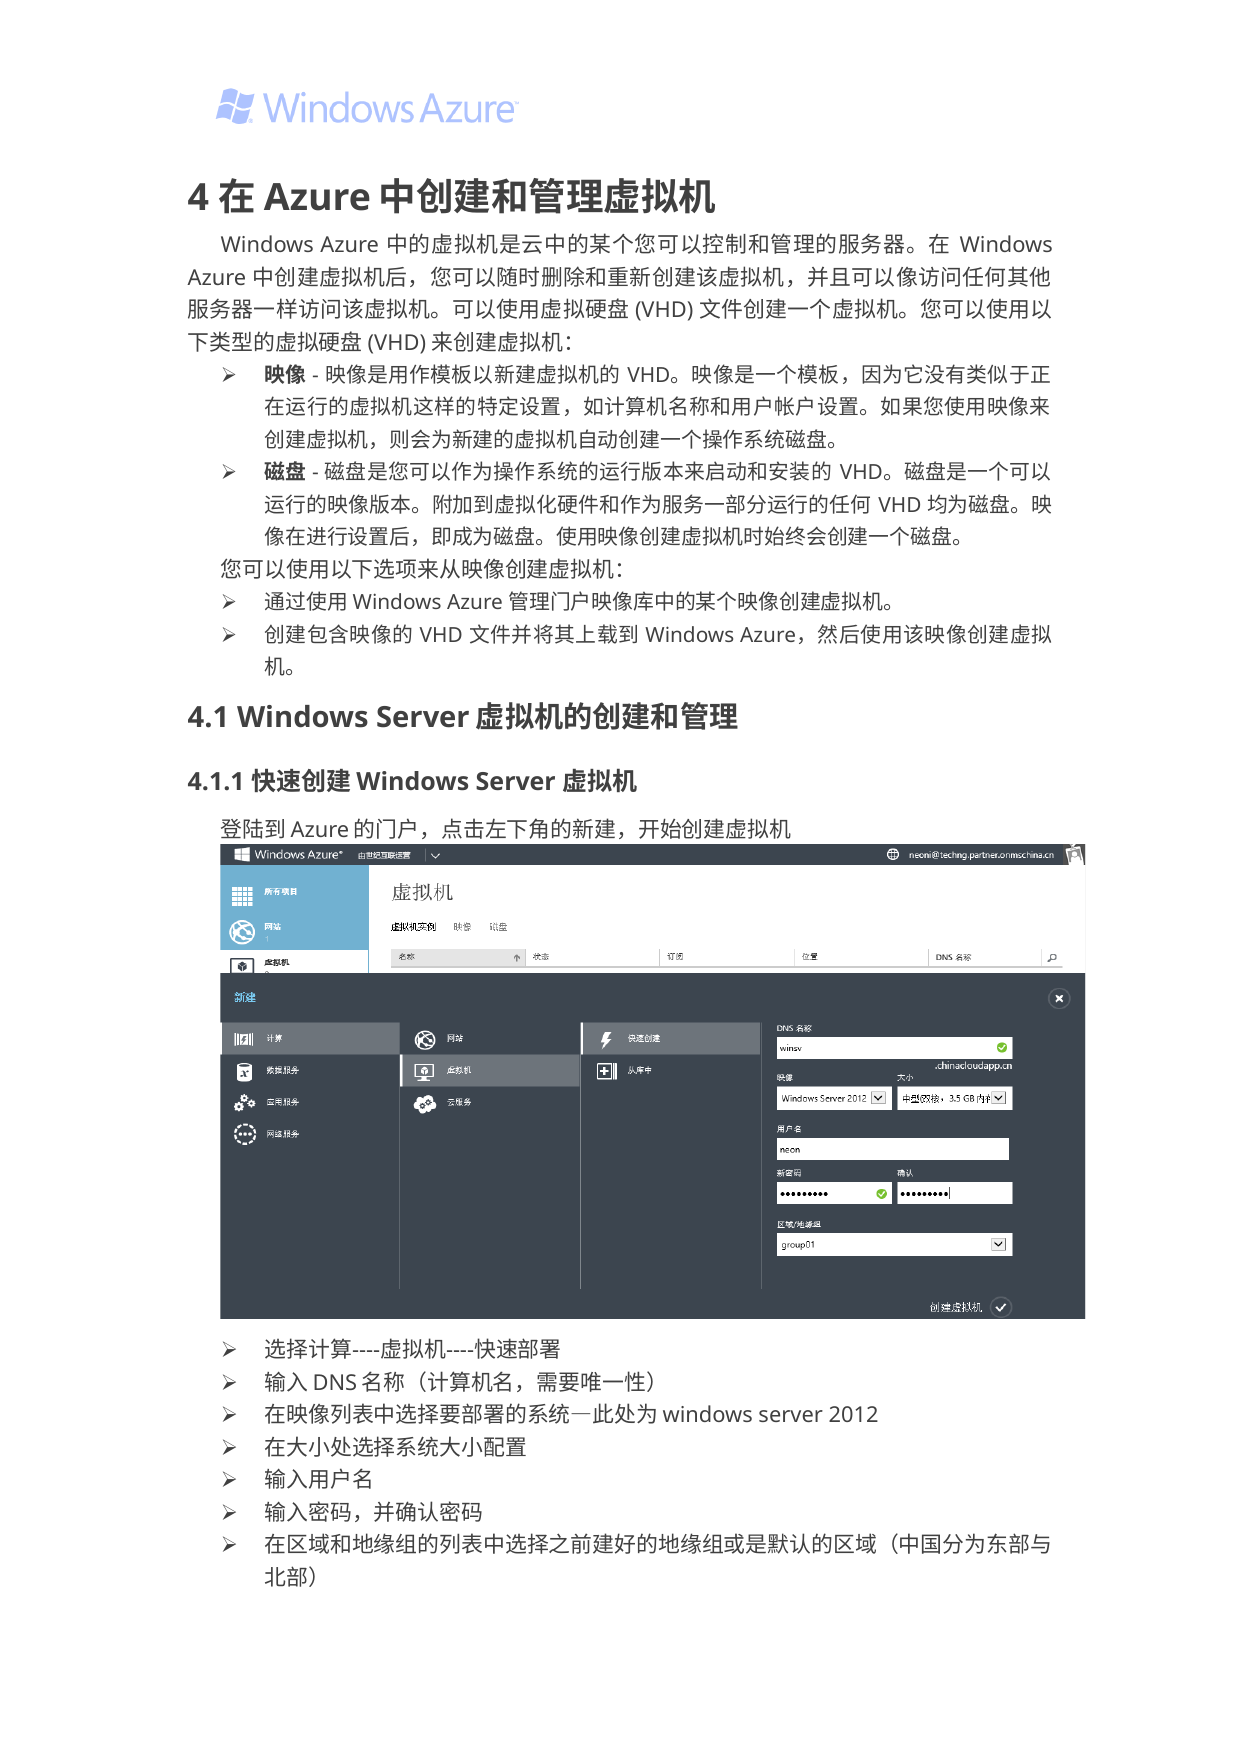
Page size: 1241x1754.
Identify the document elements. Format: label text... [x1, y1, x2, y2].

list 在大小处选择系统大小配置 [221, 1429, 1053, 1462]
list 通过使用 Windows Azure 管理门户映像库中的某个映像创建虚拟机。 [221, 584, 1053, 617]
list 输入DNS名称（计算机名，需要唯一性） [221, 1364, 1053, 1397]
list 在映像列表中选择要部署的系统—此处为windows server 2012 [221, 1397, 1053, 1429]
list 输入密码，并确认密码 [221, 1494, 1053, 1527]
text 登陆到Azure的门户，点击左下角的新建，开始创建虚拟机 [187, 812, 1053, 844]
list 选择计算----虚拟机----快速部署 [221, 1332, 1053, 1364]
list 映像 - 映像是用作模板以新建虚拟机的 VHD。映像是一个模板，因为它没有类似于正在运行的虚拟机这样的特定设置，如计算机名称和用户帐户设置。如果您使用映像来创建虚拟机，则会为新建的虚拟机自动创建一个操作系统磁盘。 [221, 357, 1053, 454]
subtitle 在Azure中创建和管理虚拟机 [187, 162, 1053, 227]
list 磁盘 - 磁盘是您可以作为操作系统的运行版本来启动和安装的 VHD。磁盘是一个可以运行的映像版本。附加到虚拟化硬件和作为服务一部分运行的任何 VHD 均为磁盘。映像在进行设置后，即成为磁盘。使用映像创建虚拟机时始终会创建一个磁盘。 [221, 454, 1053, 552]
list 创建包含映像的 VHD 文件并将其上载到 Windows Azure，然后使用该映像创建虚拟机。 [221, 617, 1053, 682]
subtitle 快速创建Windows Server 虚拟机 [187, 747, 1053, 812]
text 您可以使用以下选项来从映像创建虚拟机： [187, 552, 1053, 584]
list 在区域和地缘组的列表中选择之前建好的地缘组或是默认的区域（中国分为东部与北部） [221, 1527, 1053, 1592]
subtitle Windows Server虚拟机的创建和管理 [187, 682, 1053, 747]
text Windows Azure 中的虚拟机是云中的某个您可以控制和管理的服务器。在 Windows Azure 中创建虚拟机后，您可以随时删除和重新创建该虚拟机，并且可以像访问任何其他服务器一样访问该虚拟机。可以使用虚拟硬盘 (VHD) 文件创建一个虚拟机。您可以使用以下类型的虚拟硬盘 (VHD) 来创建虚拟机： [187, 227, 1053, 357]
picture [220, 844, 1086, 1319]
list 输入用户名 [221, 1462, 1053, 1494]
